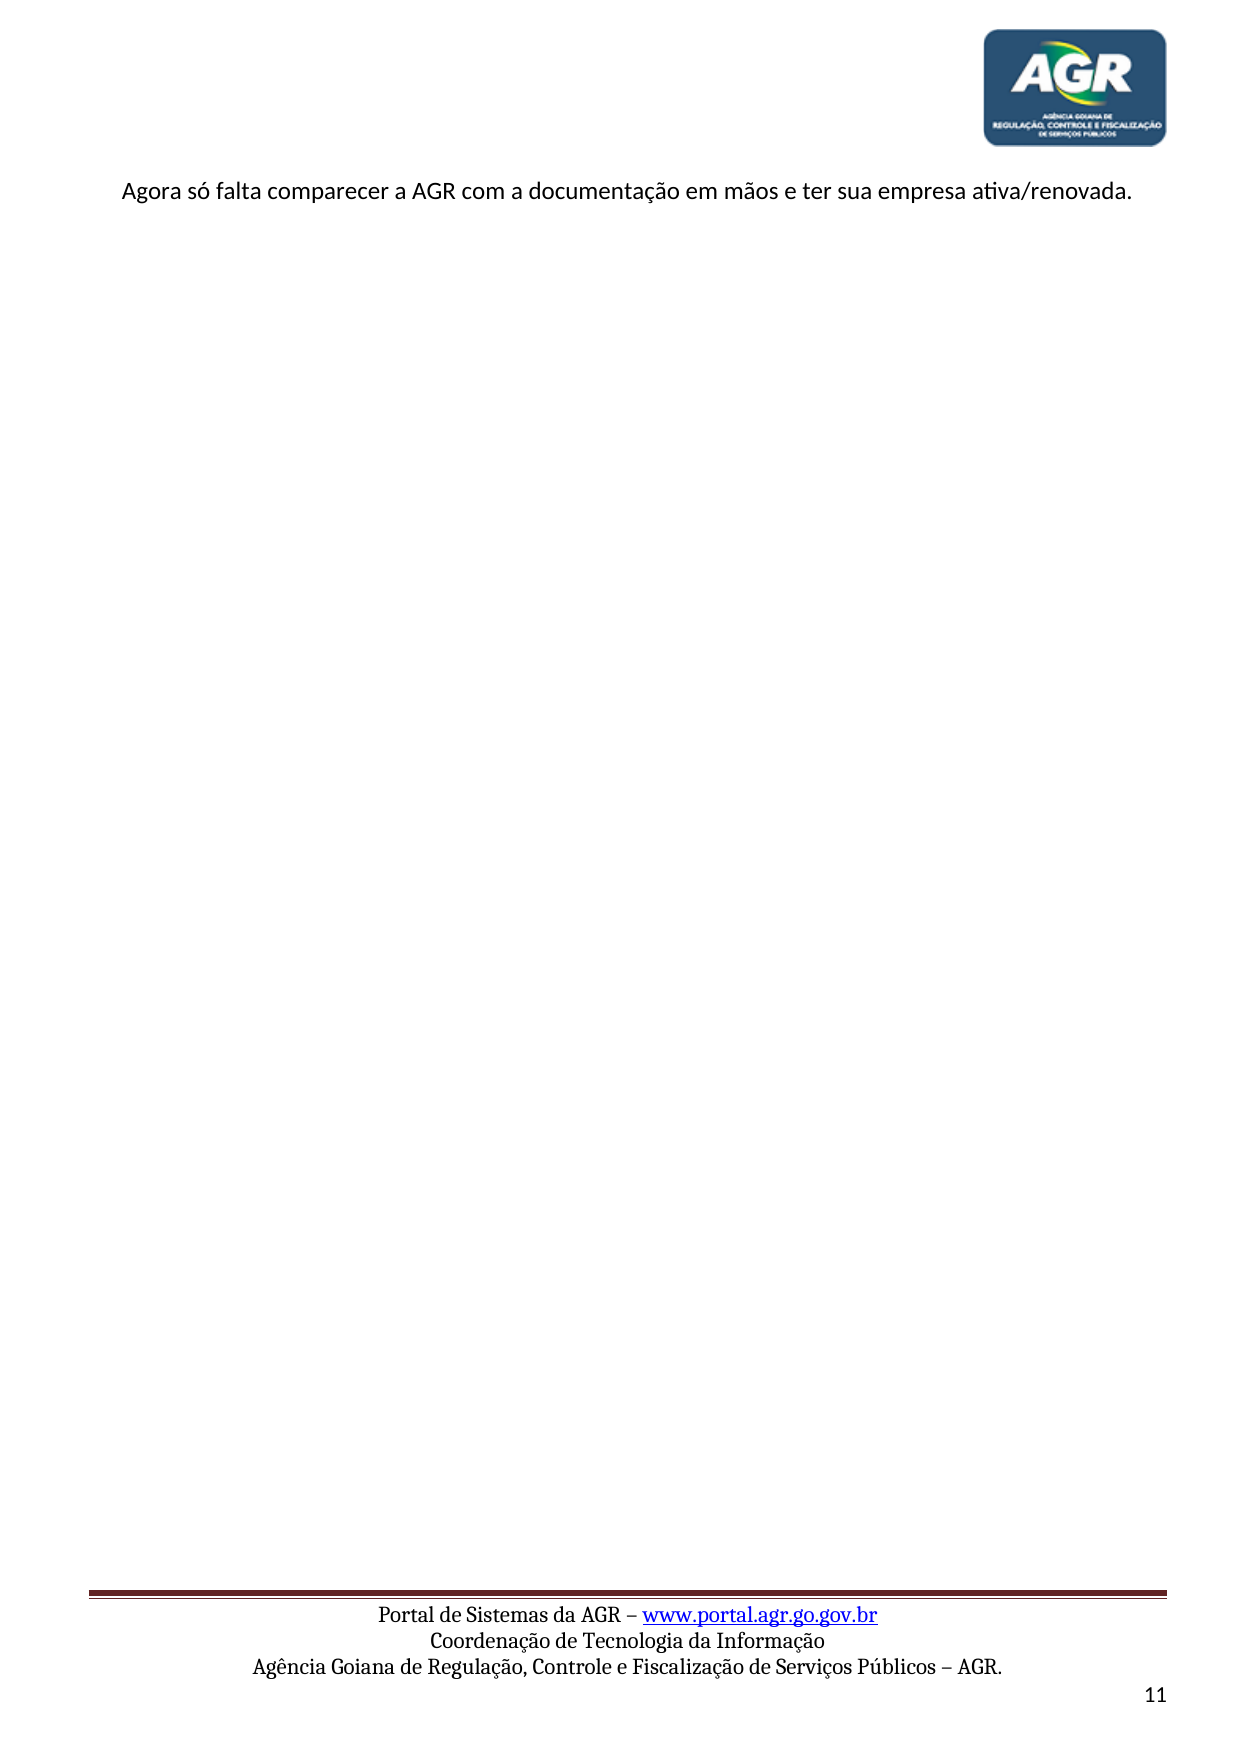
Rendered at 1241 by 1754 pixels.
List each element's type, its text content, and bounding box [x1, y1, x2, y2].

text Agora só falta comparecer a AGR com a documentação em mãos e ter sua empresa ativa/renovada. [89, 175, 1167, 205]
picture [983, 29, 1167, 147]
